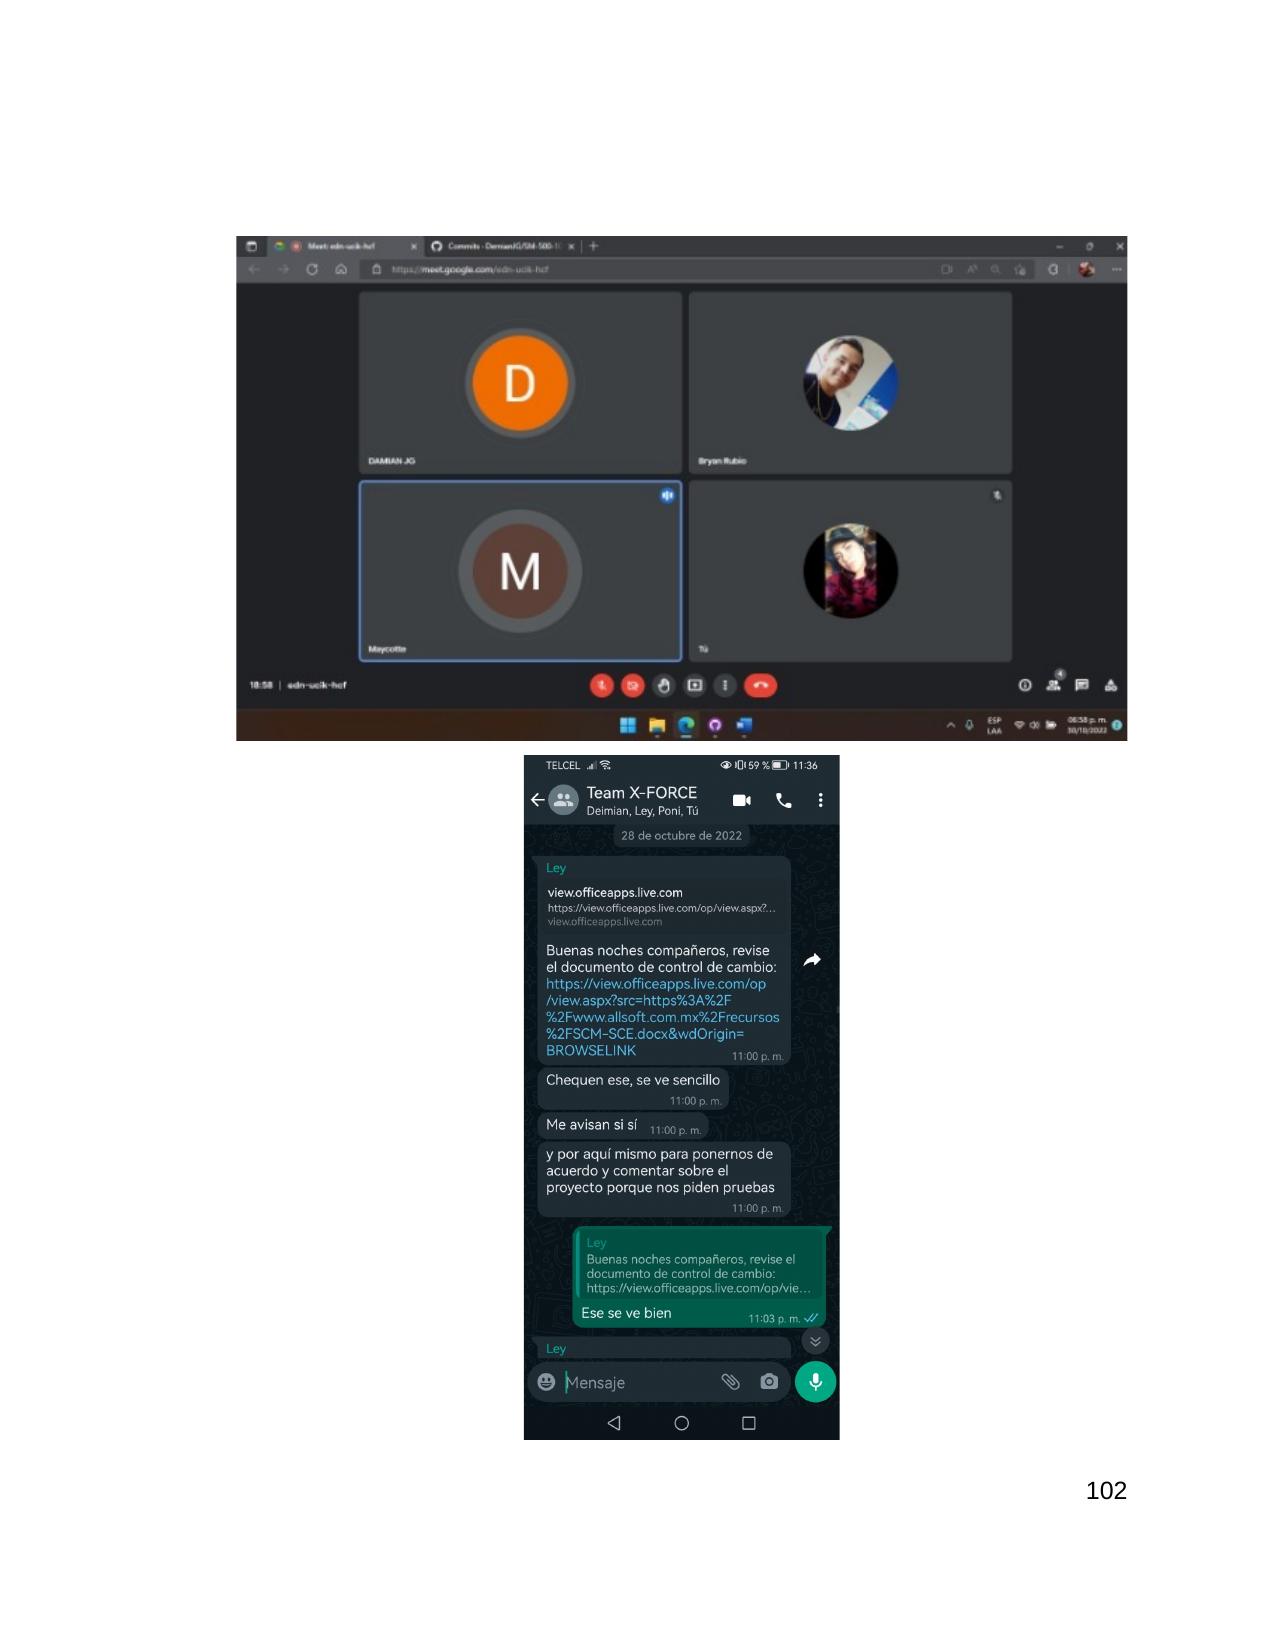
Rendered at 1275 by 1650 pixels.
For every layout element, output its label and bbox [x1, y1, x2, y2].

picture [523, 755, 840, 1440]
picture [236, 236, 1128, 741]
